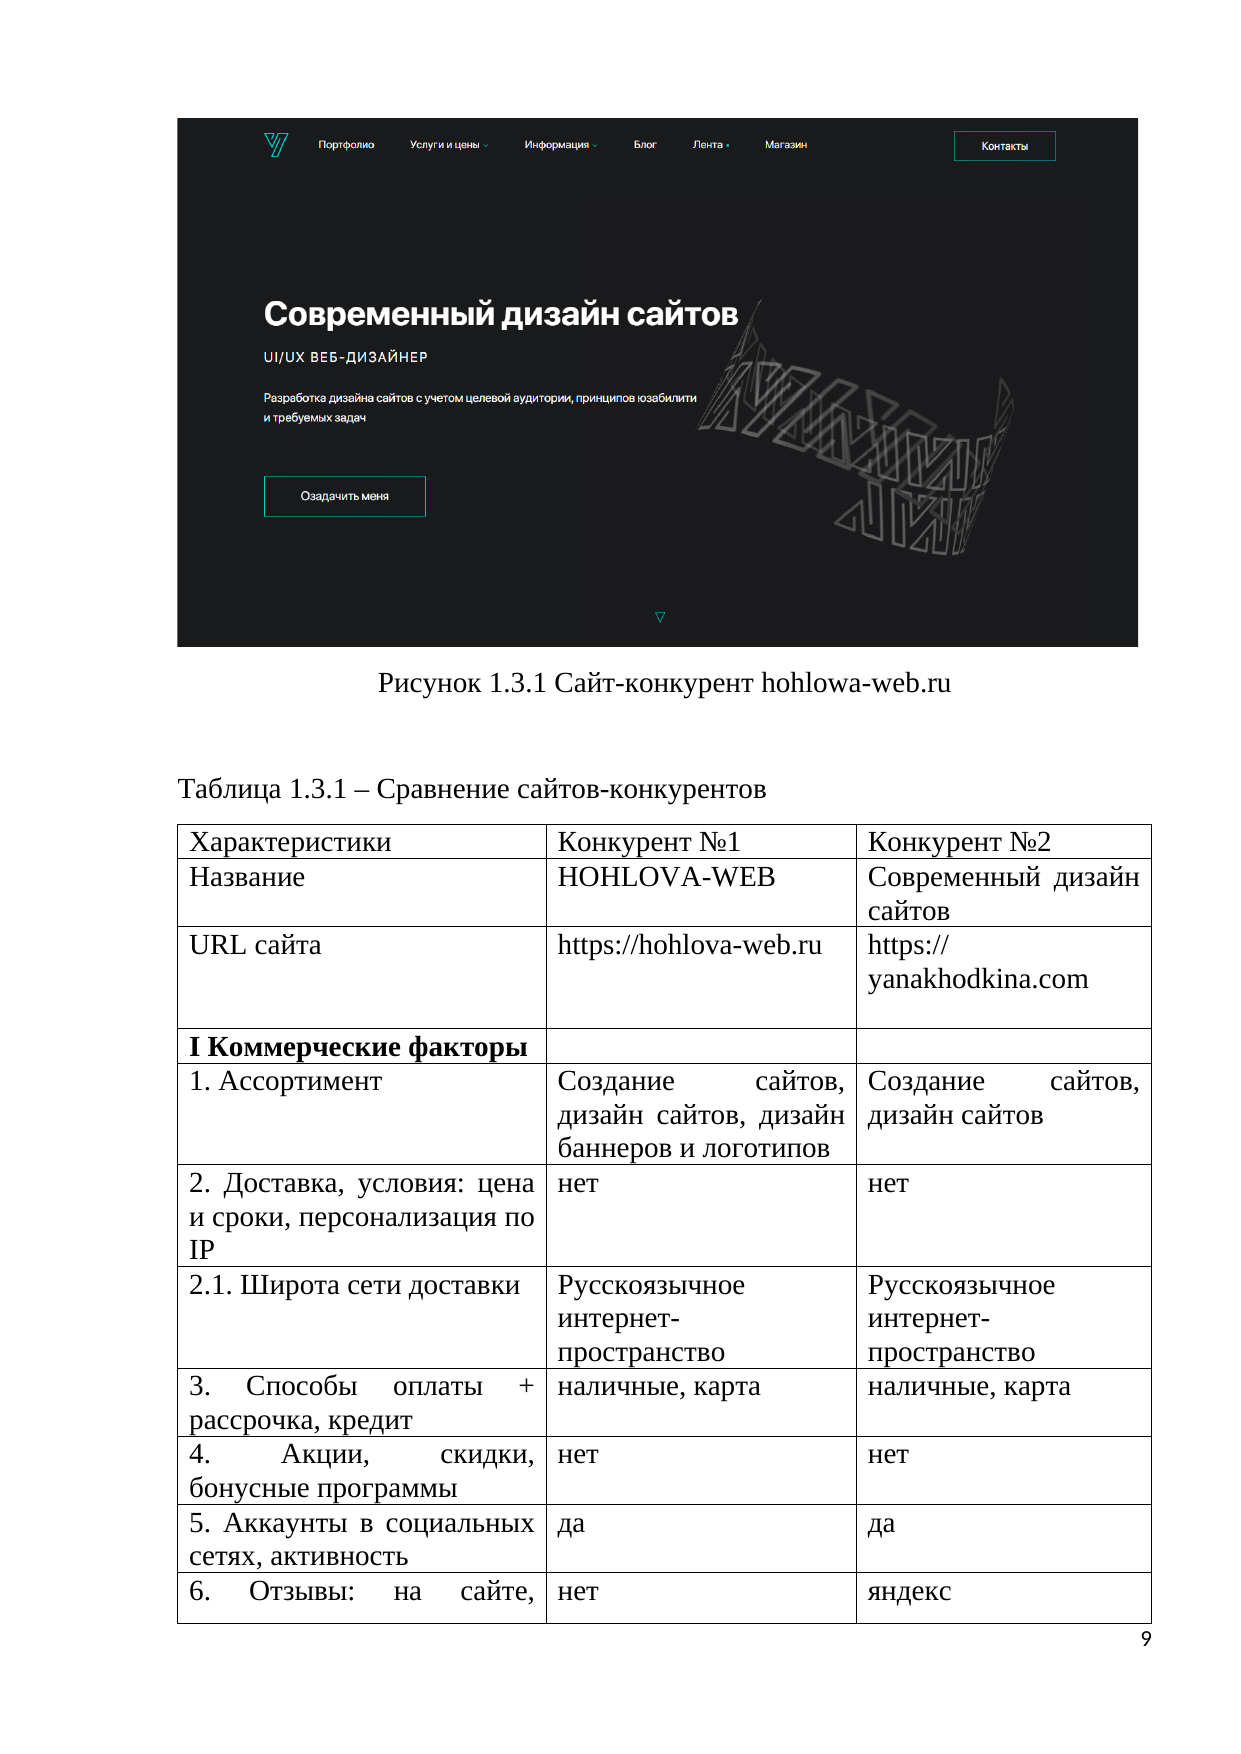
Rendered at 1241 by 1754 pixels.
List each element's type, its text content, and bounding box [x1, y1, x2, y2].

text Таблица 1.3.1 – Сравнение сайтов-конкурентов [177, 771, 1152, 804]
table_cell 4. Акции, скидки, бонусные программы [178, 1437, 546, 1504]
picture [177, 118, 1139, 647]
table_cell https://yanakhodkina.com [857, 927, 1151, 1028]
table_cell [547, 1029, 856, 1062]
table_cell URL сайта [178, 927, 546, 1028]
table_cell HOHLOVA-WEB [547, 859, 856, 926]
table_cell нет [857, 1165, 1151, 1266]
table_header Характеристики [178, 825, 546, 858]
table_cell I Коммерческие факторы [178, 1029, 546, 1062]
table_cell https://hohlova-web.ru [547, 927, 856, 1028]
table_cell 5. Аккаунты в социальных сетях, активность [178, 1505, 546, 1572]
table_cell 3. Способы оплаты + рассрочка, кредит [178, 1369, 546, 1436]
table_cell Создание сайтов, дизайн сайтов [857, 1064, 1151, 1164]
table_cell нет [547, 1165, 856, 1266]
table_cell нет [547, 1437, 856, 1504]
text Рисунок 1.3.1 Сайт-конкурент hohlowa-web.ru [177, 665, 1152, 699]
table_cell Современный дизайн сайтов [857, 859, 1151, 926]
table_cell нет [547, 1573, 856, 1623]
table_cell яндекс [857, 1573, 1151, 1623]
table_cell Название [178, 859, 546, 926]
table_header Конкурент №2 [857, 825, 1151, 858]
table_header Конкурент №1 [547, 825, 856, 858]
table_cell наличные, карта [547, 1369, 856, 1436]
table_cell да [547, 1505, 856, 1572]
table_cell да [857, 1505, 1151, 1572]
table_cell [857, 1029, 1151, 1062]
table_cell 2. Доставка, условия: цена и сроки, персонализация по IP [178, 1165, 546, 1266]
table_cell Русскоязычное интернет-пространство [857, 1267, 1151, 1367]
table_cell наличные, карта [857, 1369, 1151, 1436]
table_cell нет [857, 1437, 1151, 1504]
table_cell Создание сайтов, дизайн сайтов, дизайн баннеров и логотипов [547, 1064, 856, 1164]
table_cell Русскоязычное интернет-пространство [547, 1267, 856, 1367]
table_cell 2.1. Широта сети доставки [178, 1267, 546, 1367]
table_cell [178, 1573, 546, 1623]
table_cell 1. Ассортимент [178, 1064, 546, 1164]
